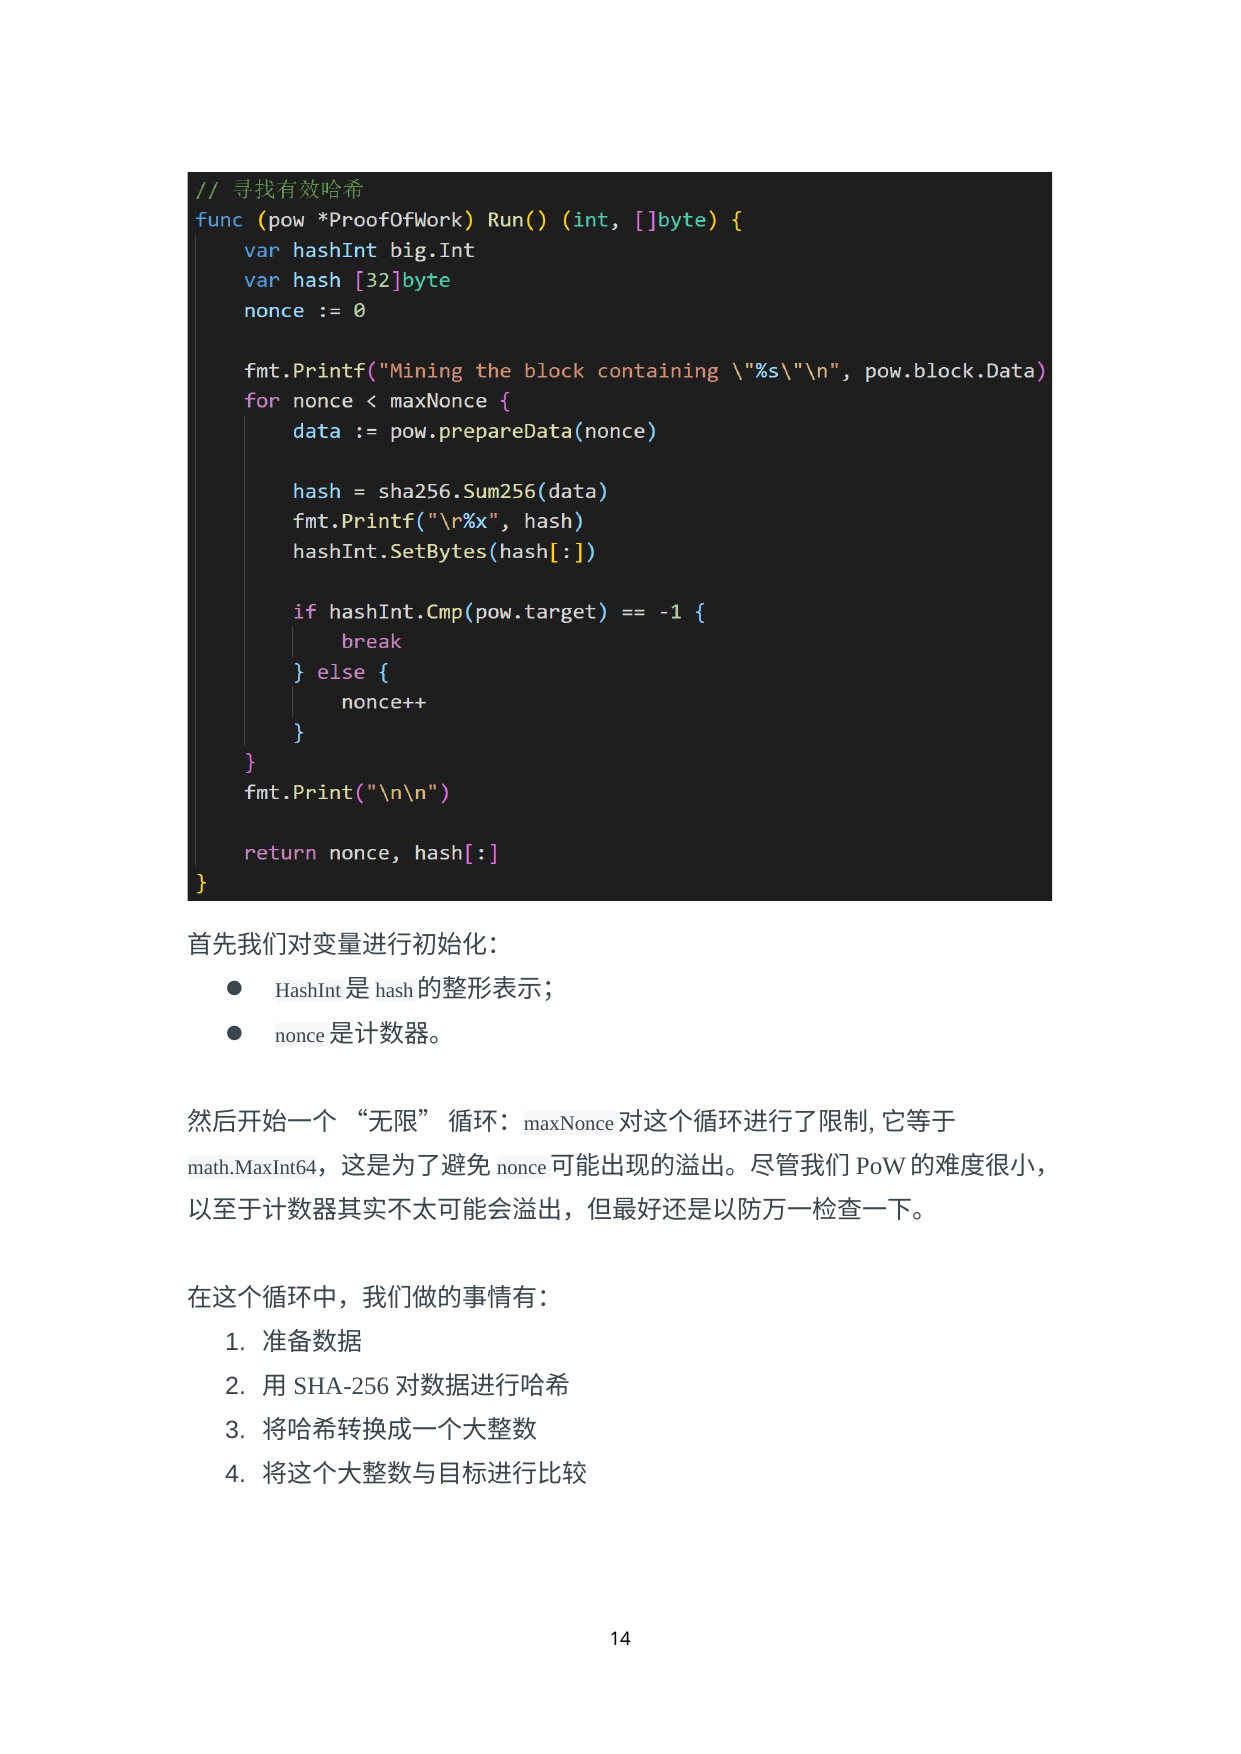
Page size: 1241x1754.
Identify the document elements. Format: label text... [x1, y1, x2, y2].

list nonce是计数器。 [225, 1009, 1053, 1053]
text 然后开始一个 “无限” 循环：maxNonce对这个循环进行了限制, 它等于math.MaxInt64，这是为了避免nonce可能出现的溢出。尽管我们PoW的难度很小，以至于计数器其实不太可能会溢出，但最好还是以防万一检查一下。 [187, 1165, 1053, 1229]
list 用 SHA-256 对数据进行哈希 [225, 1362, 1053, 1406]
text 然后开始一个 “无限” 循环：maxNonce对这个循环进行了限制, 它等于math.MaxInt64，这是为了避免nonce可能出现的溢出。尽管我们PoW的难度很小，以至于计数器其实不太可能会溢出，但最好还是以防万一检查一下。 [187, 1097, 1053, 1164]
list 将哈希转换成一个大整数 [225, 1406, 1053, 1450]
text 在这个循环中，我们做的事情有： [187, 1273, 1053, 1318]
list HashInt是hash的整形表示； [225, 965, 1053, 1009]
text 首先我们对变量进行初始化： [187, 921, 1053, 965]
list 将这个大整数与目标进行比较 [225, 1450, 1053, 1494]
list 准备数据 [225, 1318, 1053, 1362]
picture [187, 172, 1053, 901]
